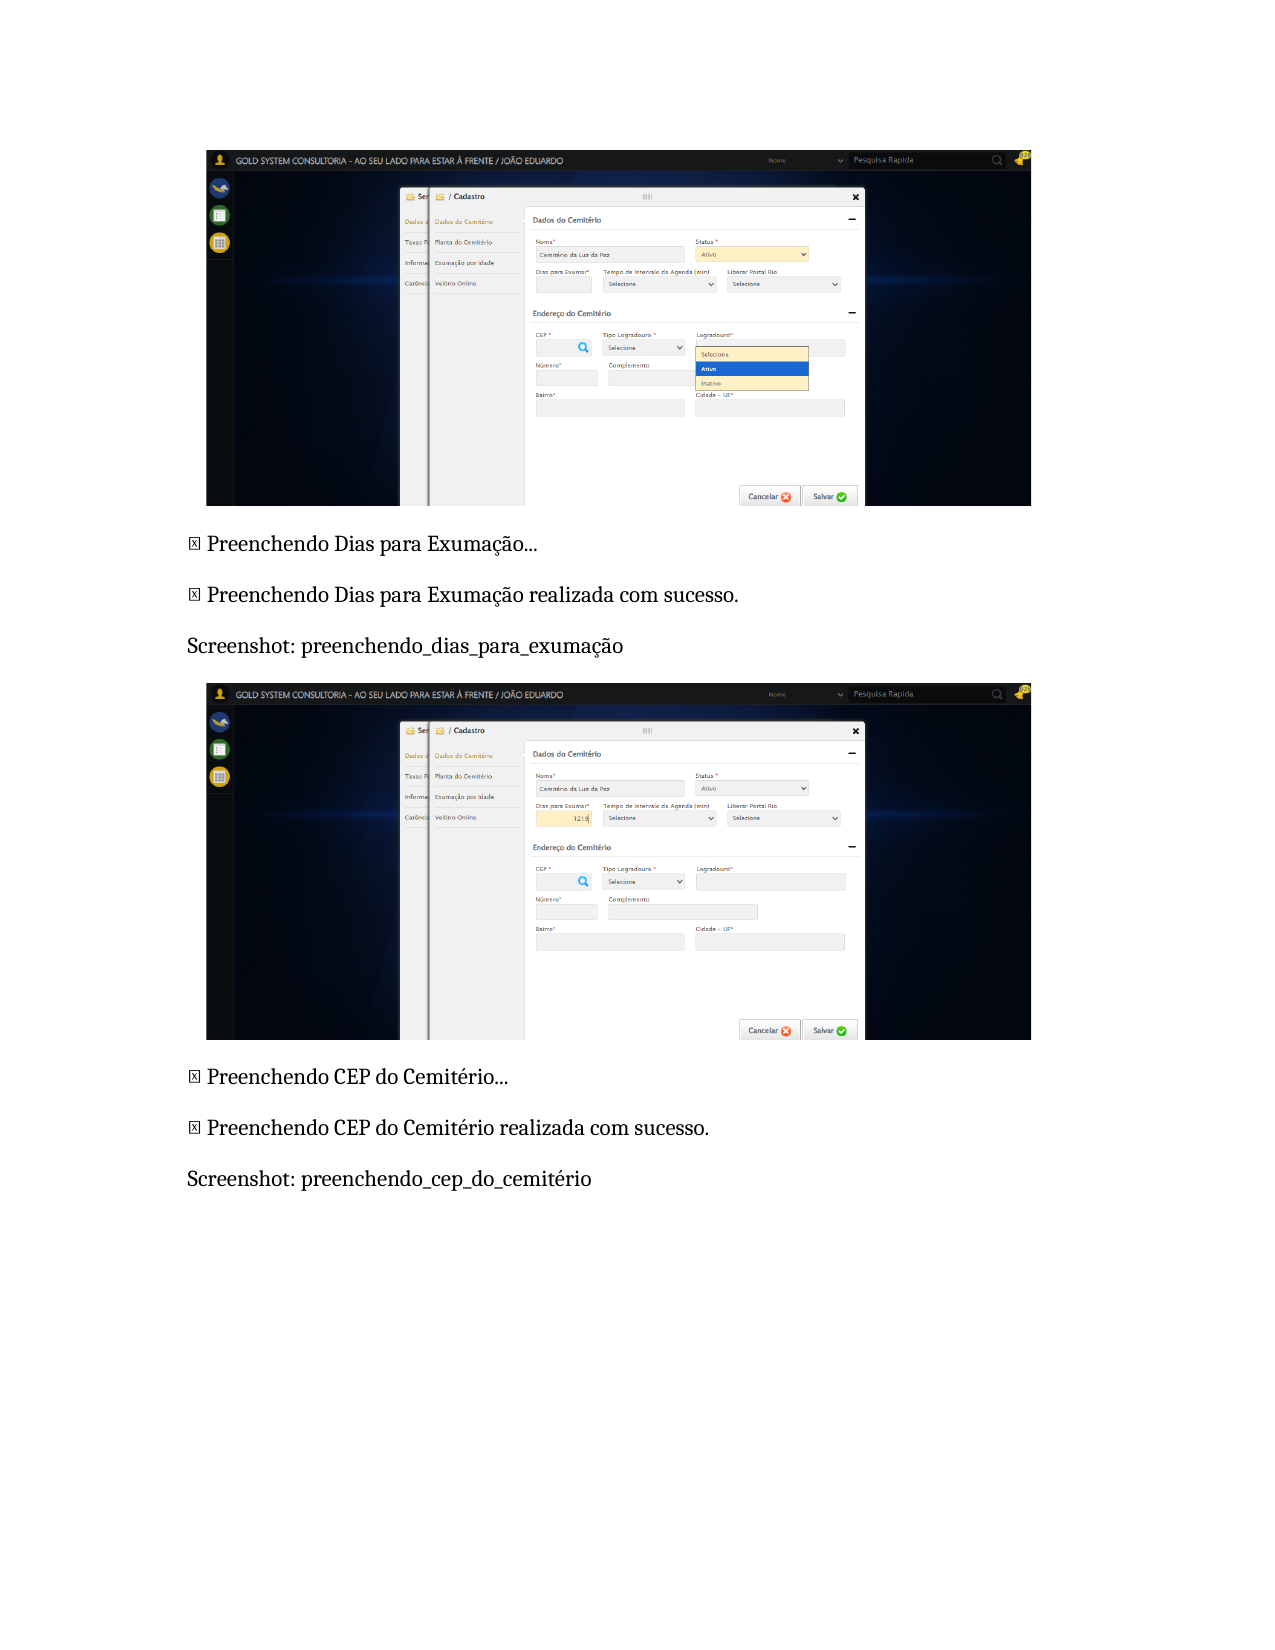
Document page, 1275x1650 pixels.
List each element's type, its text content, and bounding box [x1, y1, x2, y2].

picture [206, 150, 1032, 506]
text Screenshot: preenchendo_cep_do_cemitério [187, 1166, 1087, 1192]
text ✅ Preenchendo CEP do Cemitério realizada com sucesso. [187, 1115, 1087, 1141]
text 🔄 Preenchendo CEP do Cemitério... [187, 1064, 1087, 1090]
text Screenshot: preenchendo_dias_para_exumação [187, 632, 1087, 659]
text ✅ Preenchendo Dias para Exumação realizada com sucesso. [187, 581, 1087, 608]
text 🔄 Preenchendo Dias para Exumação... [187, 530, 1087, 557]
picture [206, 683, 1032, 1040]
